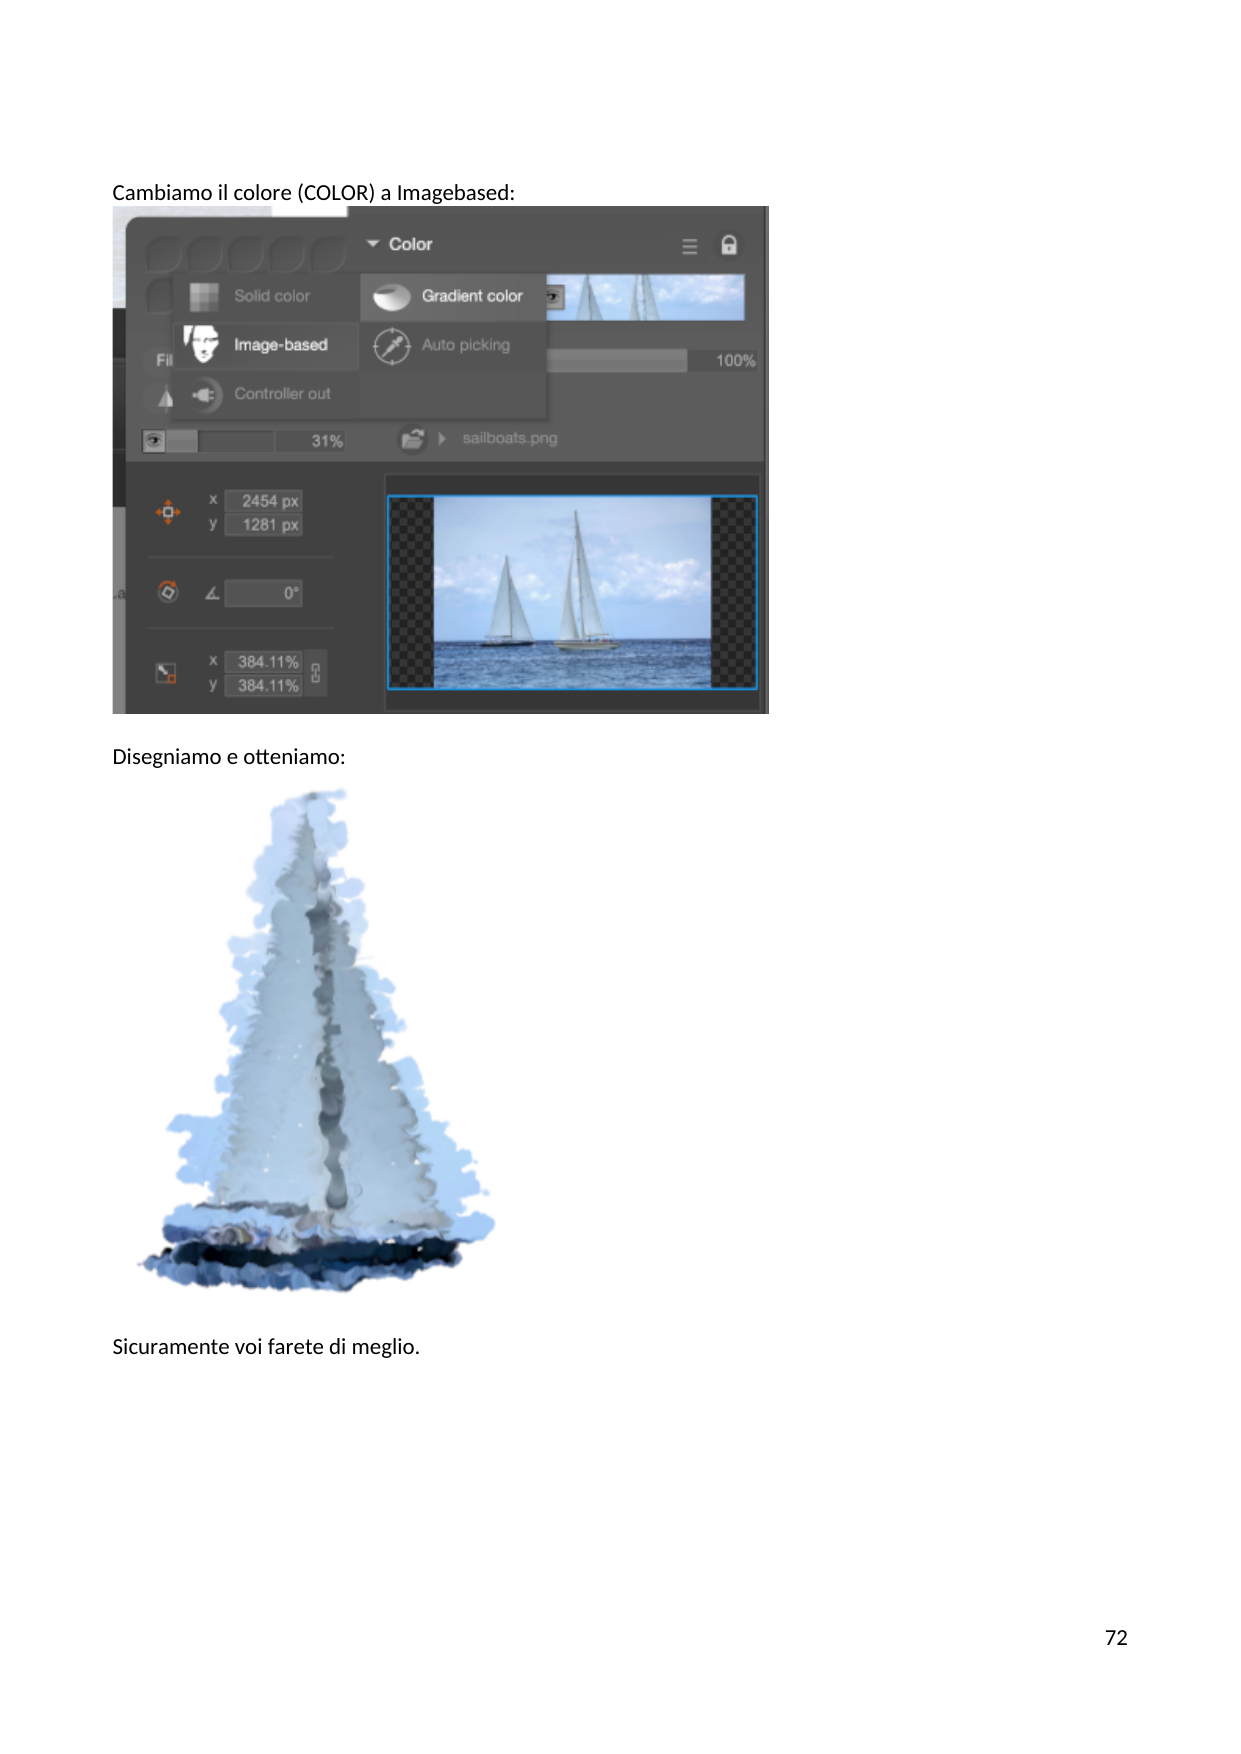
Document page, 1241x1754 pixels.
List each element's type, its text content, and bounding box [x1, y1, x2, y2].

text Disegniamo e otteniamo: [112, 742, 1128, 770]
text Cambiamo il colore (COLOR) a Imagebased: [112, 178, 1128, 206]
picture [112, 770, 510, 1333]
text Sicuramente voi farete di meglio. [112, 1332, 1128, 1360]
picture [112, 206, 769, 714]
